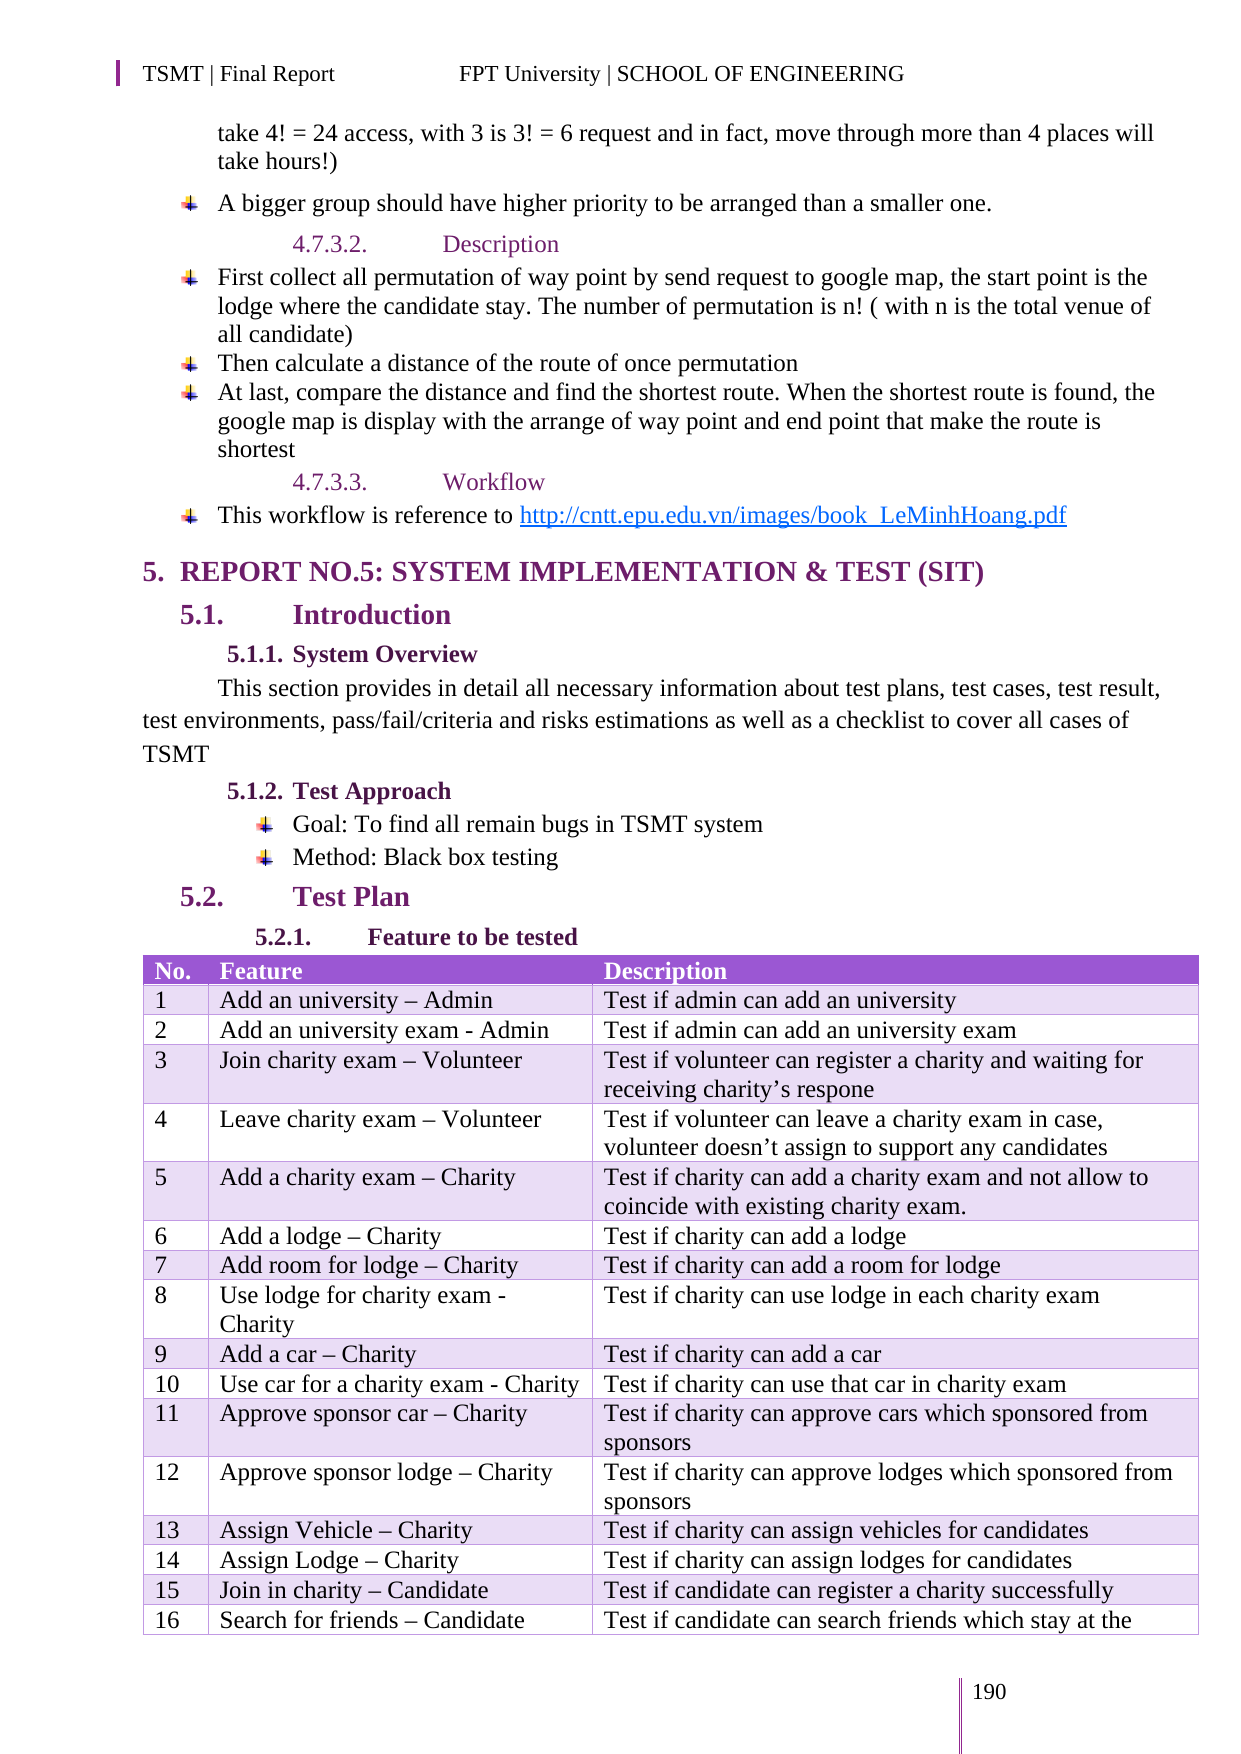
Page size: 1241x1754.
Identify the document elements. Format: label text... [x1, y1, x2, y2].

subtitle Introduction [180, 597, 1165, 630]
picture [181, 383, 198, 401]
table_cell Test if charity can add a charity exam and not allow to coincide with existing charity exam. [593, 1162, 1198, 1220]
subtitle REPORT NO.5: SYSTEM IMPLEMENTATION & TEST (SIT) [142, 554, 1165, 588]
table_cell 2 [144, 1015, 208, 1044]
table_cell Test if charity can approve lodges which sponsored from sponsors [593, 1457, 1198, 1514]
table_cell 13 [144, 1516, 208, 1544]
table_cell 8 [144, 1280, 208, 1338]
table_cell 12 [144, 1457, 208, 1514]
picture [181, 194, 198, 211]
subtitle Workflow [292, 467, 1165, 496]
picture [256, 848, 273, 866]
table_cell Use car for a charity exam - Charity [209, 1369, 592, 1397]
list A bigger group should have higher priority to be arranged than a smaller one. [180, 188, 1165, 216]
table_cell Assign Lodge – Charity [209, 1545, 592, 1574]
table_cell 1 [144, 986, 208, 1014]
table_cell Join charity exam – Volunteer [209, 1045, 592, 1103]
table_cell Add room for lodge – Charity [209, 1251, 592, 1279]
subtitle Feature to be tested [255, 922, 1165, 951]
table_cell Test if charity can add a room for lodge [593, 1251, 1198, 1279]
table_cell 6 [144, 1221, 208, 1249]
subtitle System Overview [227, 639, 1165, 668]
table_cell 3 [144, 1045, 208, 1103]
table_cell Leave charity exam – Volunteer [209, 1104, 592, 1161]
table_cell Add an university – Admin [209, 986, 592, 1014]
table_cell Test if charity can assign lodges for candidates [593, 1545, 1198, 1574]
table_cell Add an university exam - Admin [209, 1015, 592, 1044]
table_cell Test if admin can add an university [593, 986, 1198, 1014]
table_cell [209, 1605, 592, 1634]
table_cell Test if charity can use lodge in each charity exam [593, 1280, 1198, 1338]
table_cell Approve sponsor car – Charity [209, 1399, 592, 1456]
table_cell Test if charity can use that car in charity exam [593, 1369, 1198, 1397]
subtitle Test Plan [180, 879, 1165, 913]
table_header No. [144, 956, 208, 984]
table_cell 5 [144, 1162, 208, 1220]
subtitle Test Approach [227, 776, 1165, 804]
table_cell Test if candidate can register a charity successfully [593, 1575, 1198, 1604]
table_cell Test if charity can assign vehicles for candidates [593, 1516, 1198, 1544]
table_cell 7 [144, 1251, 208, 1279]
table_cell 4 [144, 1104, 208, 1161]
table_cell 9 [144, 1339, 208, 1368]
table_cell Test if admin can add an university exam [593, 1015, 1198, 1044]
table_cell Add a car – Charity [209, 1339, 592, 1368]
list First collect all permutation of way point by send request to google map, the start point is the lodge where the candidate stay. The number of permutation is n! ( with n is the total venue of all candidate) [180, 262, 1165, 348]
table_cell Test if volunteer can register a charity and waiting for receiving charity’s respone [593, 1045, 1198, 1103]
table_cell Use lodge for charity exam - Charity [209, 1280, 592, 1338]
table_cell Add a charity exam – Charity [209, 1162, 592, 1220]
table_cell Test if charity can approve cars which sponsored from sponsors [593, 1399, 1198, 1456]
picture [181, 355, 198, 372]
table_cell Test if charity can add a car [593, 1339, 1198, 1368]
picture [181, 268, 198, 286]
list This workflow is reference to http://cntt.epu.edu.vn/images/book_LeMinhHoang.pdf [180, 500, 1165, 529]
list Goal: To find all remain bugs in TSMT system [255, 809, 1165, 838]
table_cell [593, 1605, 1198, 1634]
list Then calculate a distance of the route of once permutation [180, 348, 1165, 377]
text This section provides in detail all necessary information about test plans, test cases, test result, test environments, pass/fail/criteria and risks estimations as well as a checklist to cover all cases of TSMT [142, 673, 1165, 767]
list Method: Black box testing [255, 842, 1165, 871]
table_cell 11 [144, 1399, 208, 1456]
table_cell 10 [144, 1369, 208, 1397]
table_cell Join in charity – Candidate [209, 1575, 592, 1604]
list At last, compare the distance and find the shortest route. When the shortest route is found, the google map is display with the arrange of way point and end point that make the route is shortest [180, 377, 1165, 463]
subtitle Description [292, 229, 1165, 258]
table_cell Test if charity can add a lodge [593, 1221, 1198, 1249]
picture [256, 815, 273, 833]
table_cell 16 [144, 1605, 208, 1634]
table_cell 15 [144, 1575, 208, 1604]
table_header Feature [209, 956, 592, 984]
table_cell Test if volunteer can leave a charity exam in case, volunteer doesn’t assign to support any candidates [593, 1104, 1198, 1161]
table_header Description [593, 956, 1198, 984]
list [180, 118, 1165, 175]
table_cell 14 [144, 1545, 208, 1574]
table_cell Add a lodge – Charity [209, 1221, 592, 1249]
picture [181, 507, 198, 524]
table_cell Assign Vehicle – Charity [209, 1516, 592, 1544]
table_cell Approve sponsor lodge – Charity [209, 1457, 592, 1514]
